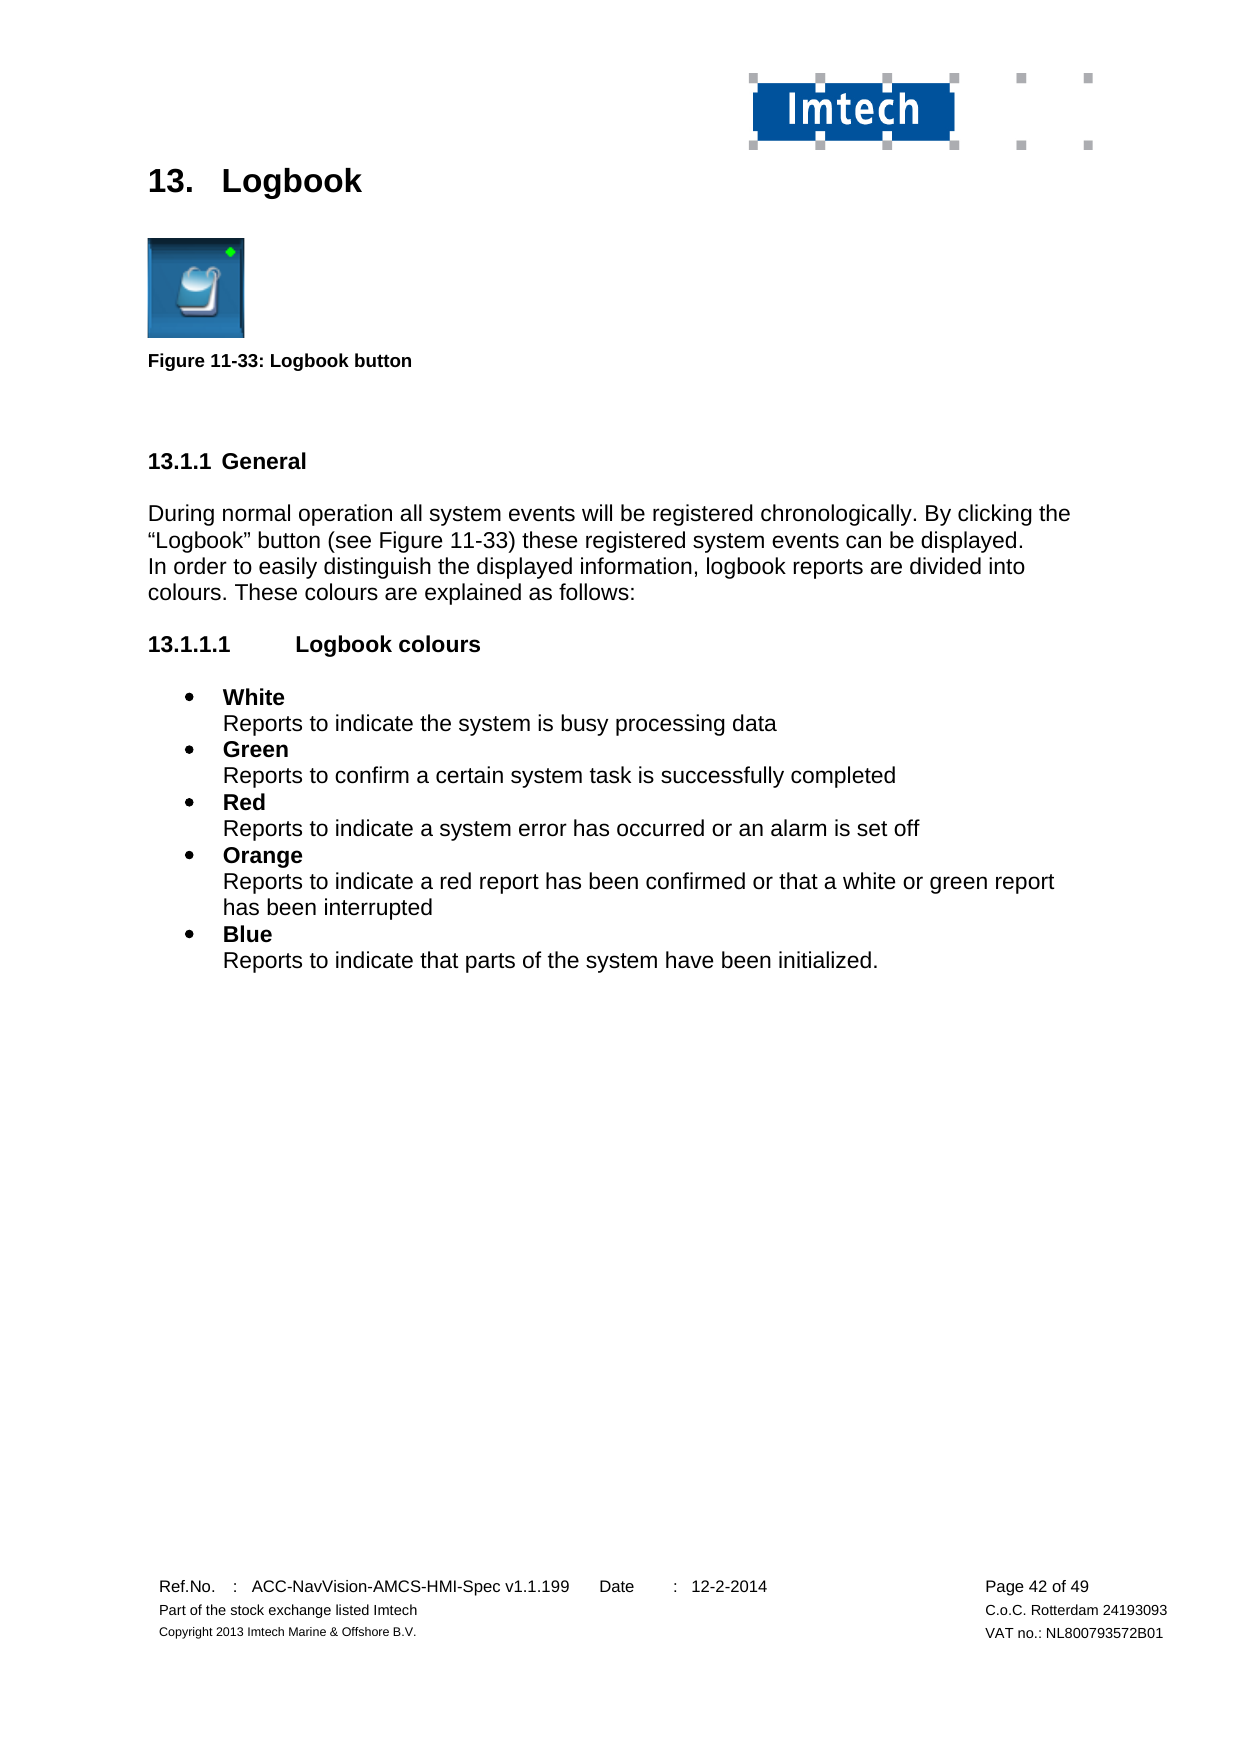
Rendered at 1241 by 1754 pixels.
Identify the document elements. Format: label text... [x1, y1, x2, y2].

subtitle Logbook colours [148, 631, 1093, 657]
list Blue Reports to indicate that parts of the system have been initialized. [185, 921, 1093, 973]
picture [748, 73, 1093, 150]
list Orange Reports to indicate a red report has been confirmed or that a white or green report has been interrupted [185, 842, 1093, 921]
list Green Reports to confirm a certain system task is successfully completed [185, 736, 1093, 789]
subtitle General [148, 448, 1093, 474]
list White Reports to indicate the system is busy processing data [185, 683, 1093, 736]
list Red Reports to indicate a system error has occurred or an alarm is set off [185, 789, 1093, 842]
picture [147, 238, 245, 338]
subtitle Logbook [148, 150, 1093, 200]
text In order to easily distinguish the displayed information, logbook reports are divided into colours. These colours are explained as follows: [148, 553, 1093, 606]
